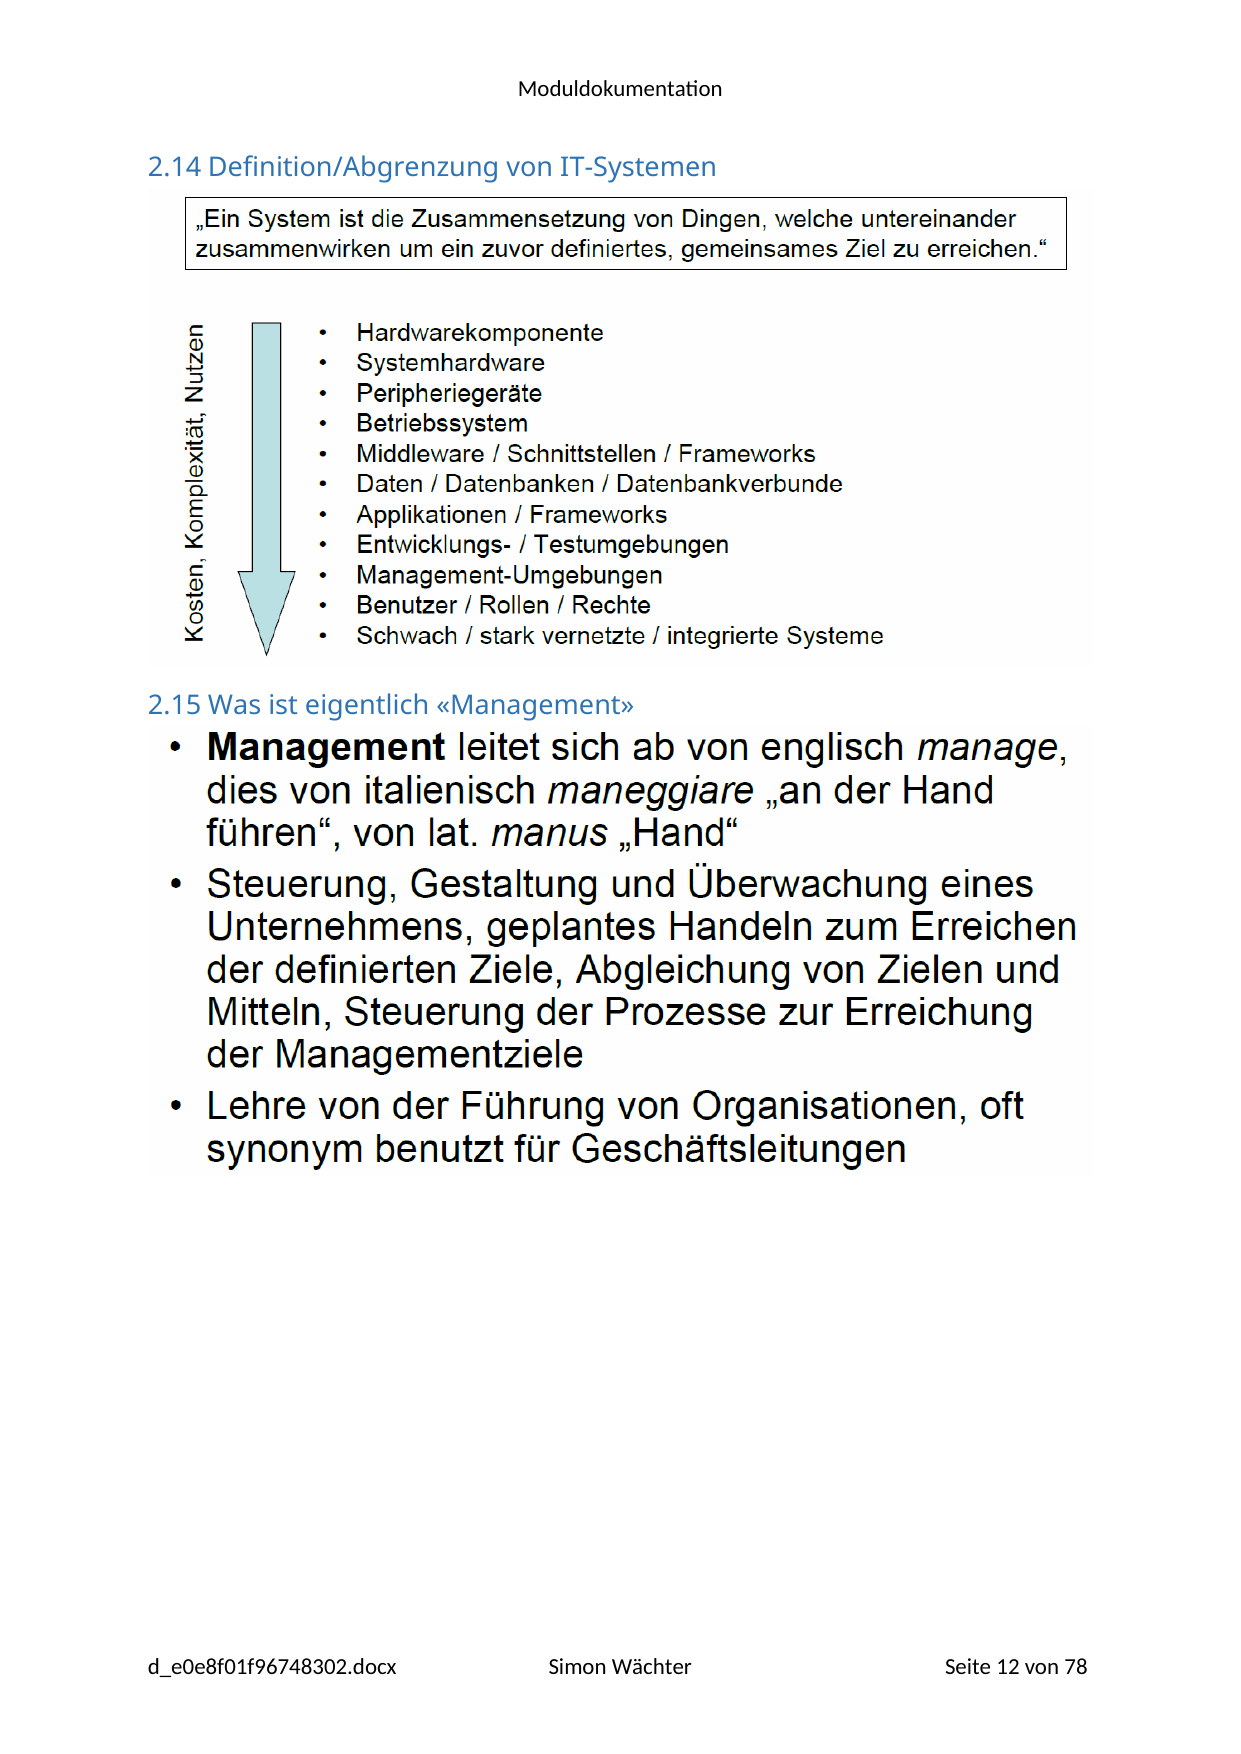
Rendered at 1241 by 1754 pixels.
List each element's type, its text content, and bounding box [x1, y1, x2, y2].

subtitle Was ist eigentlich «Management» [148, 686, 1093, 723]
picture [147, 725, 1093, 1175]
picture [147, 187, 1093, 667]
subtitle Definition/Abgrenzung von IT-Systemen [148, 148, 1093, 184]
